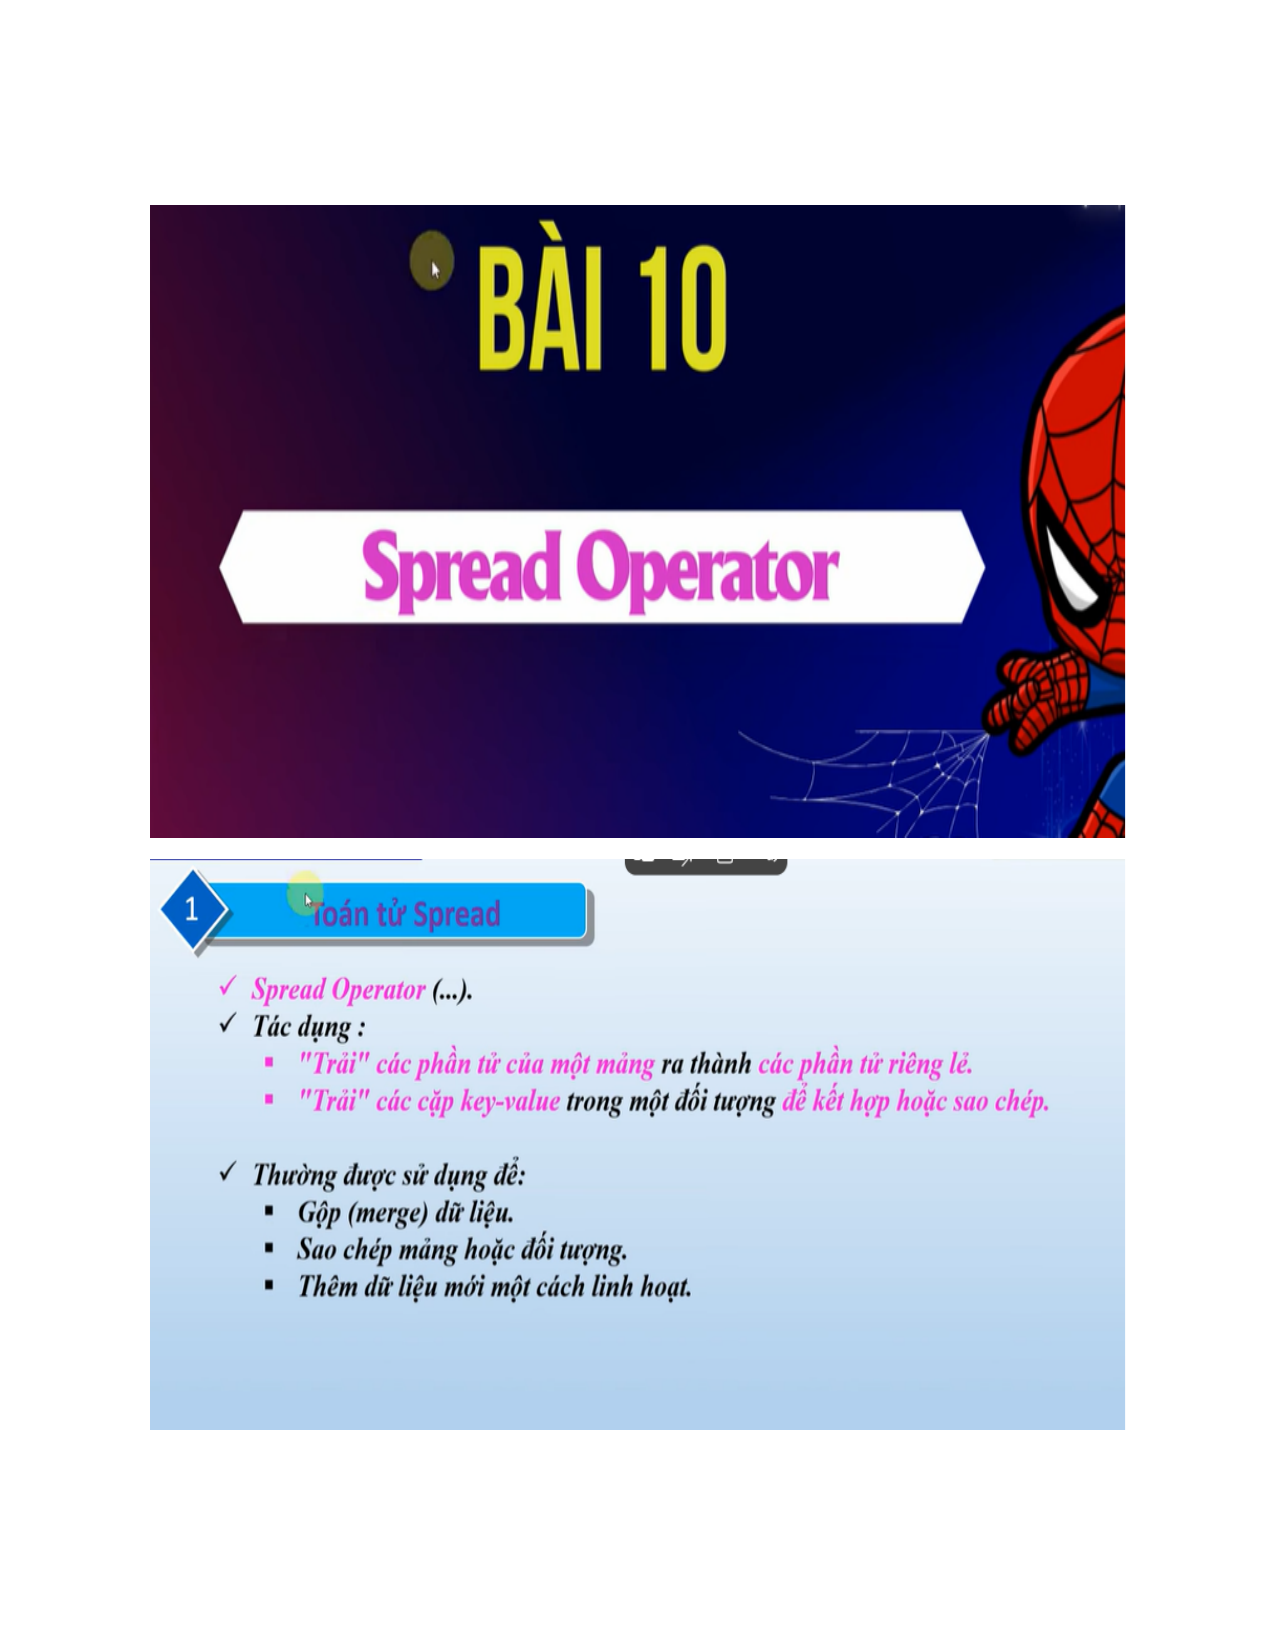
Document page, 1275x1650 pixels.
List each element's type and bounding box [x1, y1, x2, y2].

picture [150, 205, 1125, 838]
picture [150, 859, 1125, 1430]
